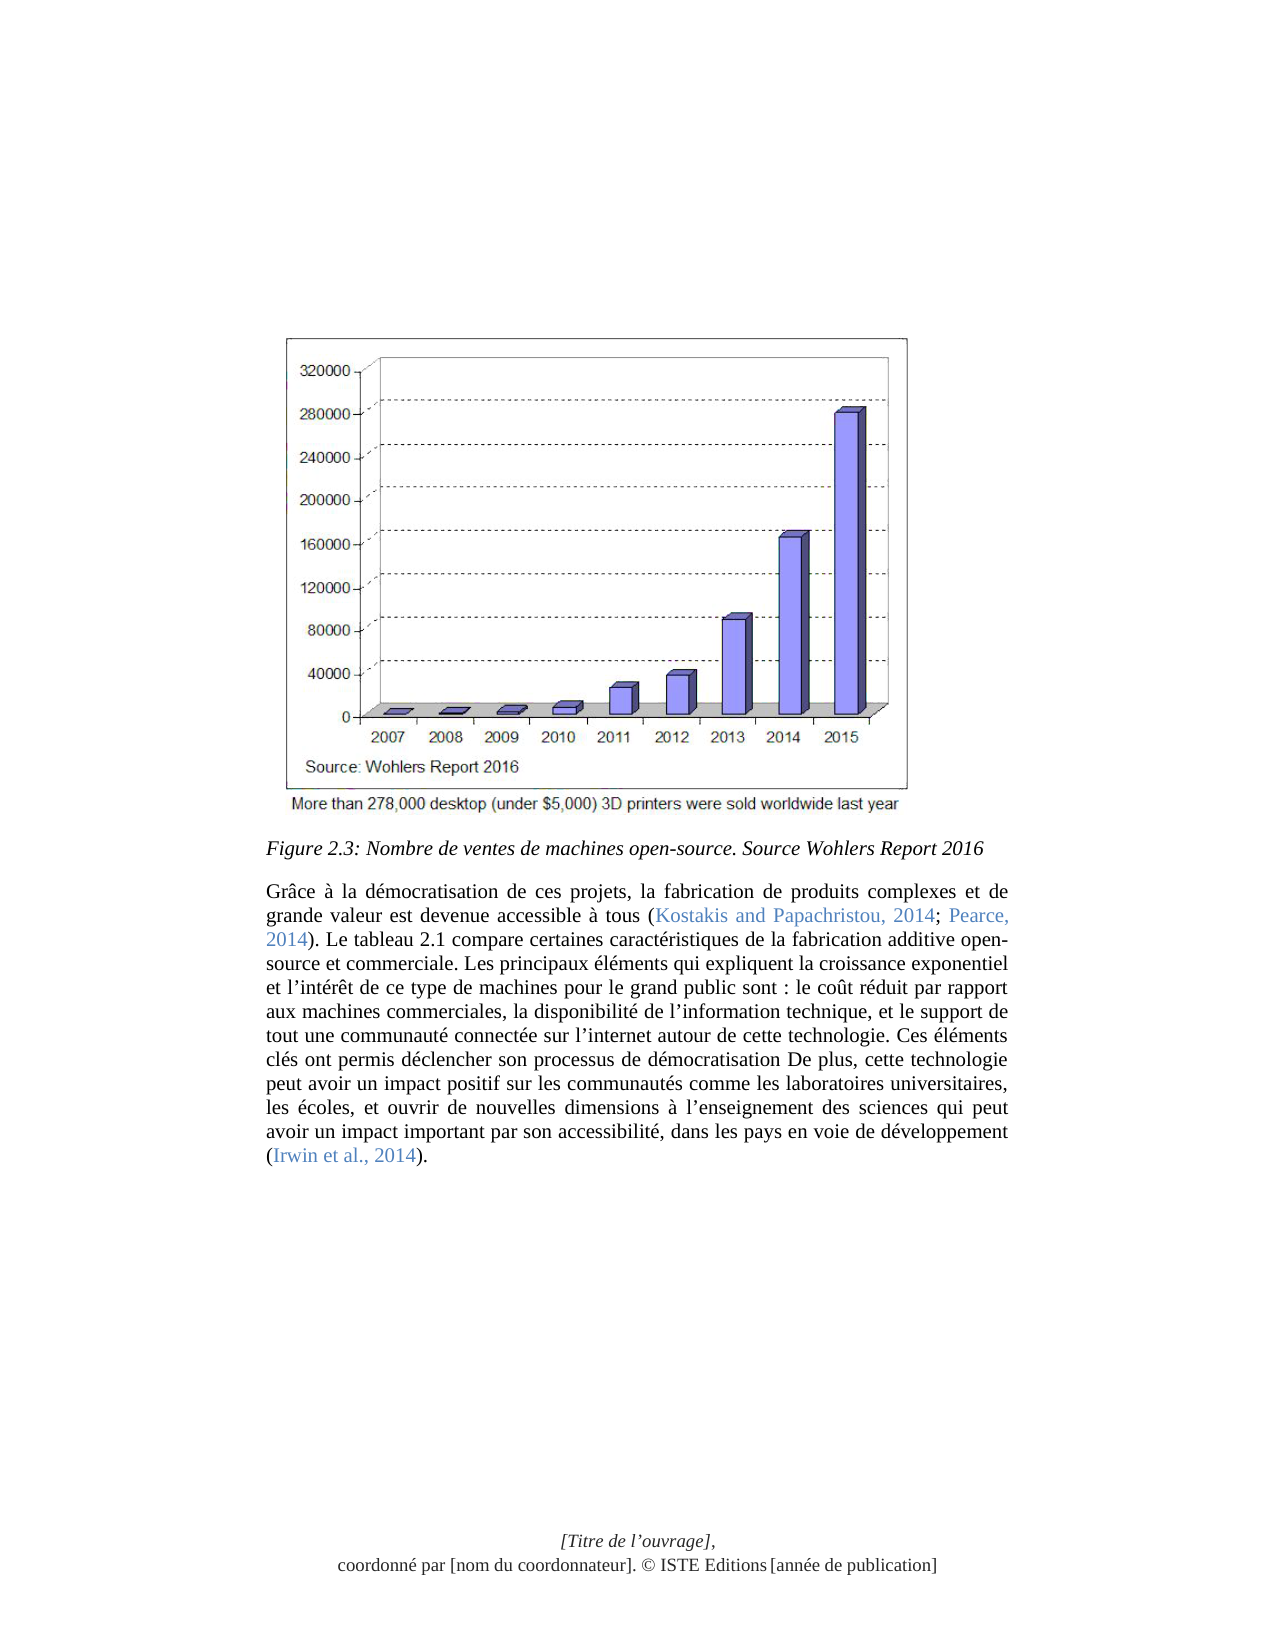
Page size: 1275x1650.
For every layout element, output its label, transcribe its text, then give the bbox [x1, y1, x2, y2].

text Figure 2.3: Nombre de ventes de machines open-source. Source Wohlers Report 2016 [266, 836, 1009, 860]
text Grâce à la démocratisation de ces projets, la fabrication de produits complexes et de grande valeur est devenue accessible à tous (Kostakis and Papachristou, 2014; Pearce, 2014). Le tableau 2.1 compare certaines caractéristiques de la fabrication additive open-source et commerciale. Les principaux éléments qui expliquent la croissance exponentiel et l’intérêt de ce type de machines pour le grand public sont : le coût réduit par rapport aux machines commerciales, la disponibilité de l’information technique, et le support de tout une communauté connectée sur l’internet autour de cette technologie. Ces éléments clés ont permis déclencher son processus de démocratisation De plus, cette technologie peut avoir un impact positif sur les communautés comme les laboratoires universitaires, les écoles, et ouvrir de nouvelles dimensions à l’enseignement des sciences qui peut avoir un impact important par son accessibilité, dans les pays en voie de développement (Irwin et al., 2014). [266, 878, 1009, 1167]
picture [284, 336, 910, 815]
